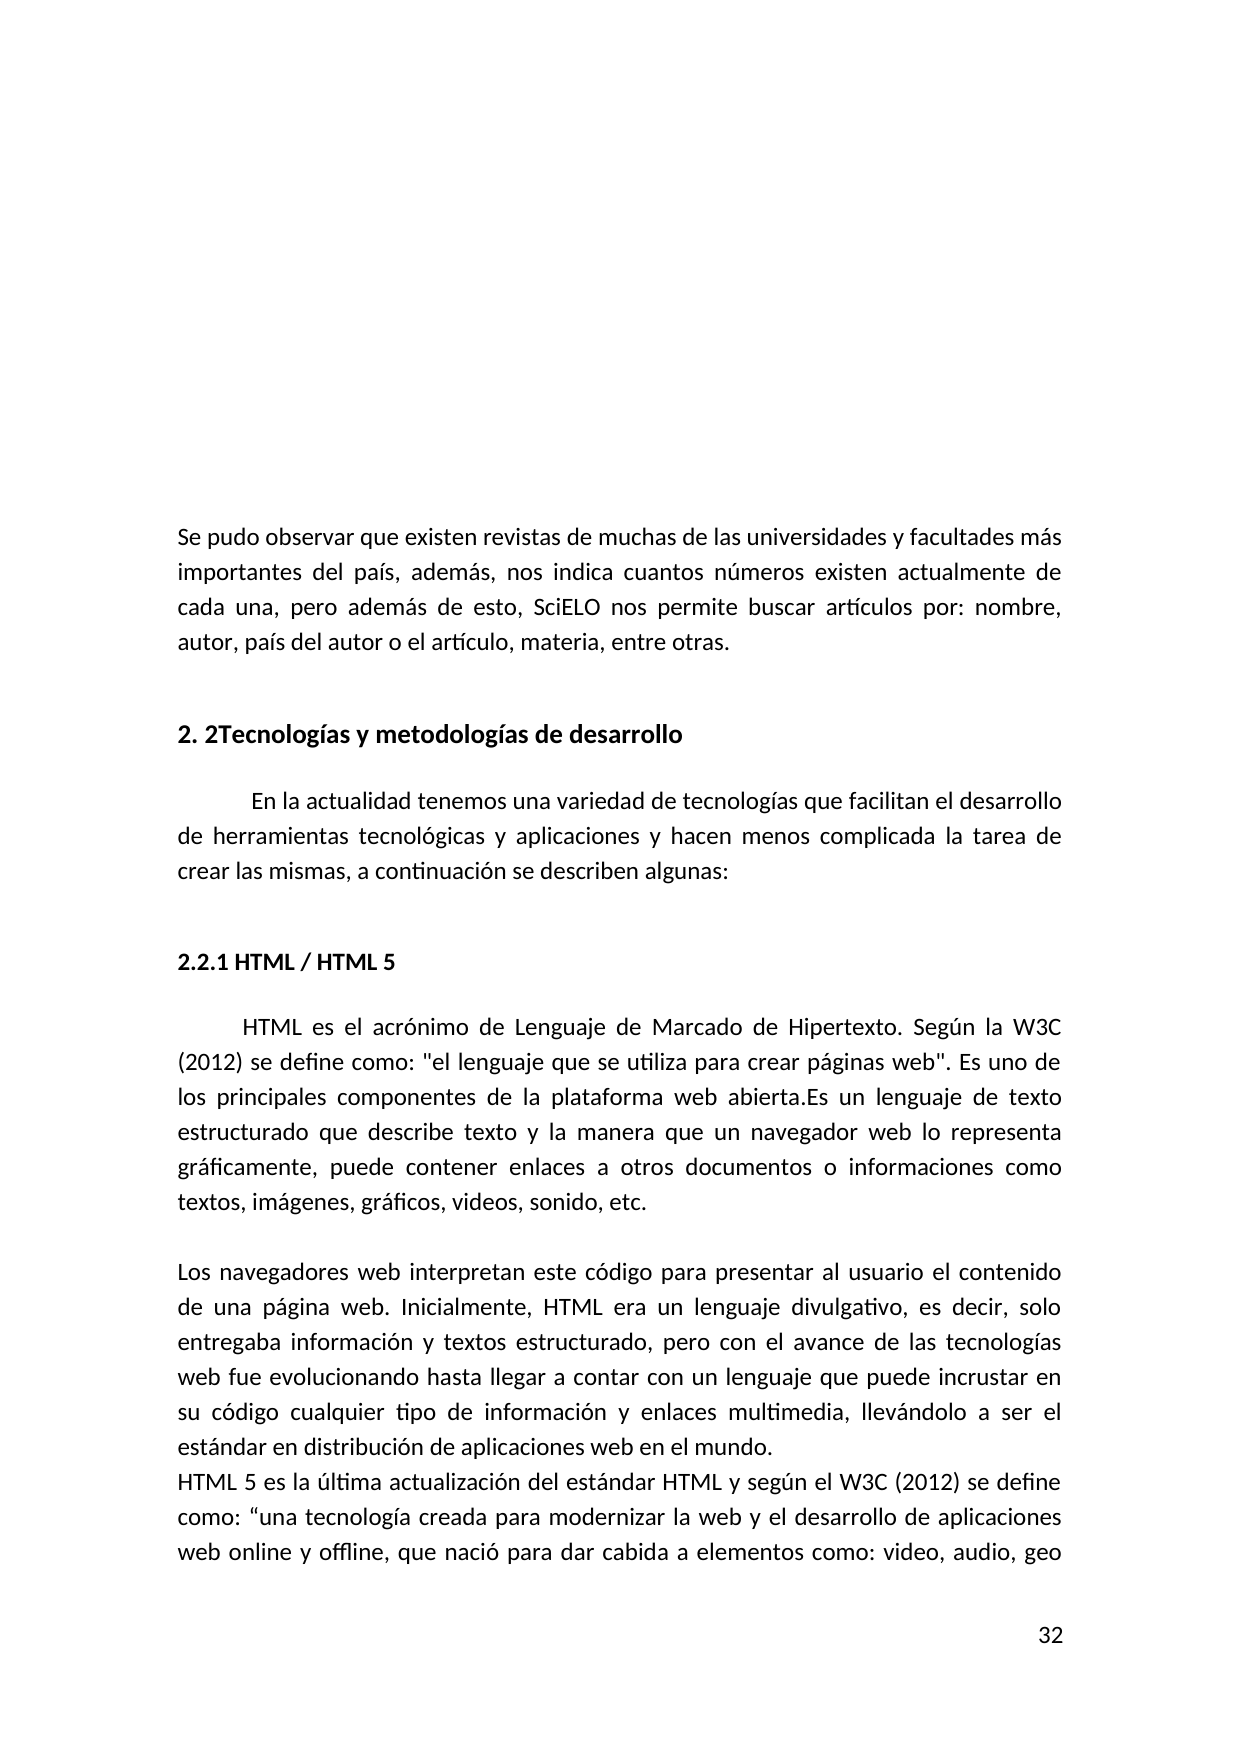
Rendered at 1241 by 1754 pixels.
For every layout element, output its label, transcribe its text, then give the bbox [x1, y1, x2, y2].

text Se pudo observar que existen revistas de muchas de las universidades y facultades más importantes del país, además, nos indica cuantos números existen actualmente de cada una, pero además de esto, SciELO nos permite buscar artículos por: nombre, autor, país del autor o el artículo, materia, entre otras. [177, 521, 1063, 656]
subtitle 2. 2Tecnologías y metodologías de desarrollo [177, 717, 1063, 750]
subtitle 2.2.1 HTML / HTML 5 [177, 946, 1063, 976]
list Los navegadores web interpretan este código para presentar al usuario el contenido de una página web. Inicialmente, HTML era un lenguaje divulgativo, es decir, solo entregaba información y textos estructurado, pero con el avance de las tecnologías web fue evolucionando hasta llegar a contar con un lenguaje que puede incrustar en su código cualquier tipo de información y enlaces multimedia, llevándolo a ser el estándar en distribución de aplicaciones web en el mundo. [177, 1256, 1063, 1462]
text En la actualidad tenemos una variedad de tecnologías que facilitan el desarrollo de herramientas tecnológicas y aplicaciones y hacen menos complicada la tarea de crear las mismas, a continuación se describen algunas: [177, 785, 1063, 885]
list HTML es el acrónimo de Lenguaje de Marcado de Hipertexto. Según la W3C (2012) se define como: "el lenguaje que se utiliza para crear páginas web". Es uno de los principales componentes de la plataforma web abierta.Es un lenguaje de texto estructurado que describe texto y la manera que un navegador web lo representa gráficamente, puede contener enlaces a otros documentos o informaciones como textos, imágenes, gráficos, videos, sonido, etc. [177, 1011, 1063, 1217]
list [177, 1466, 1063, 1567]
